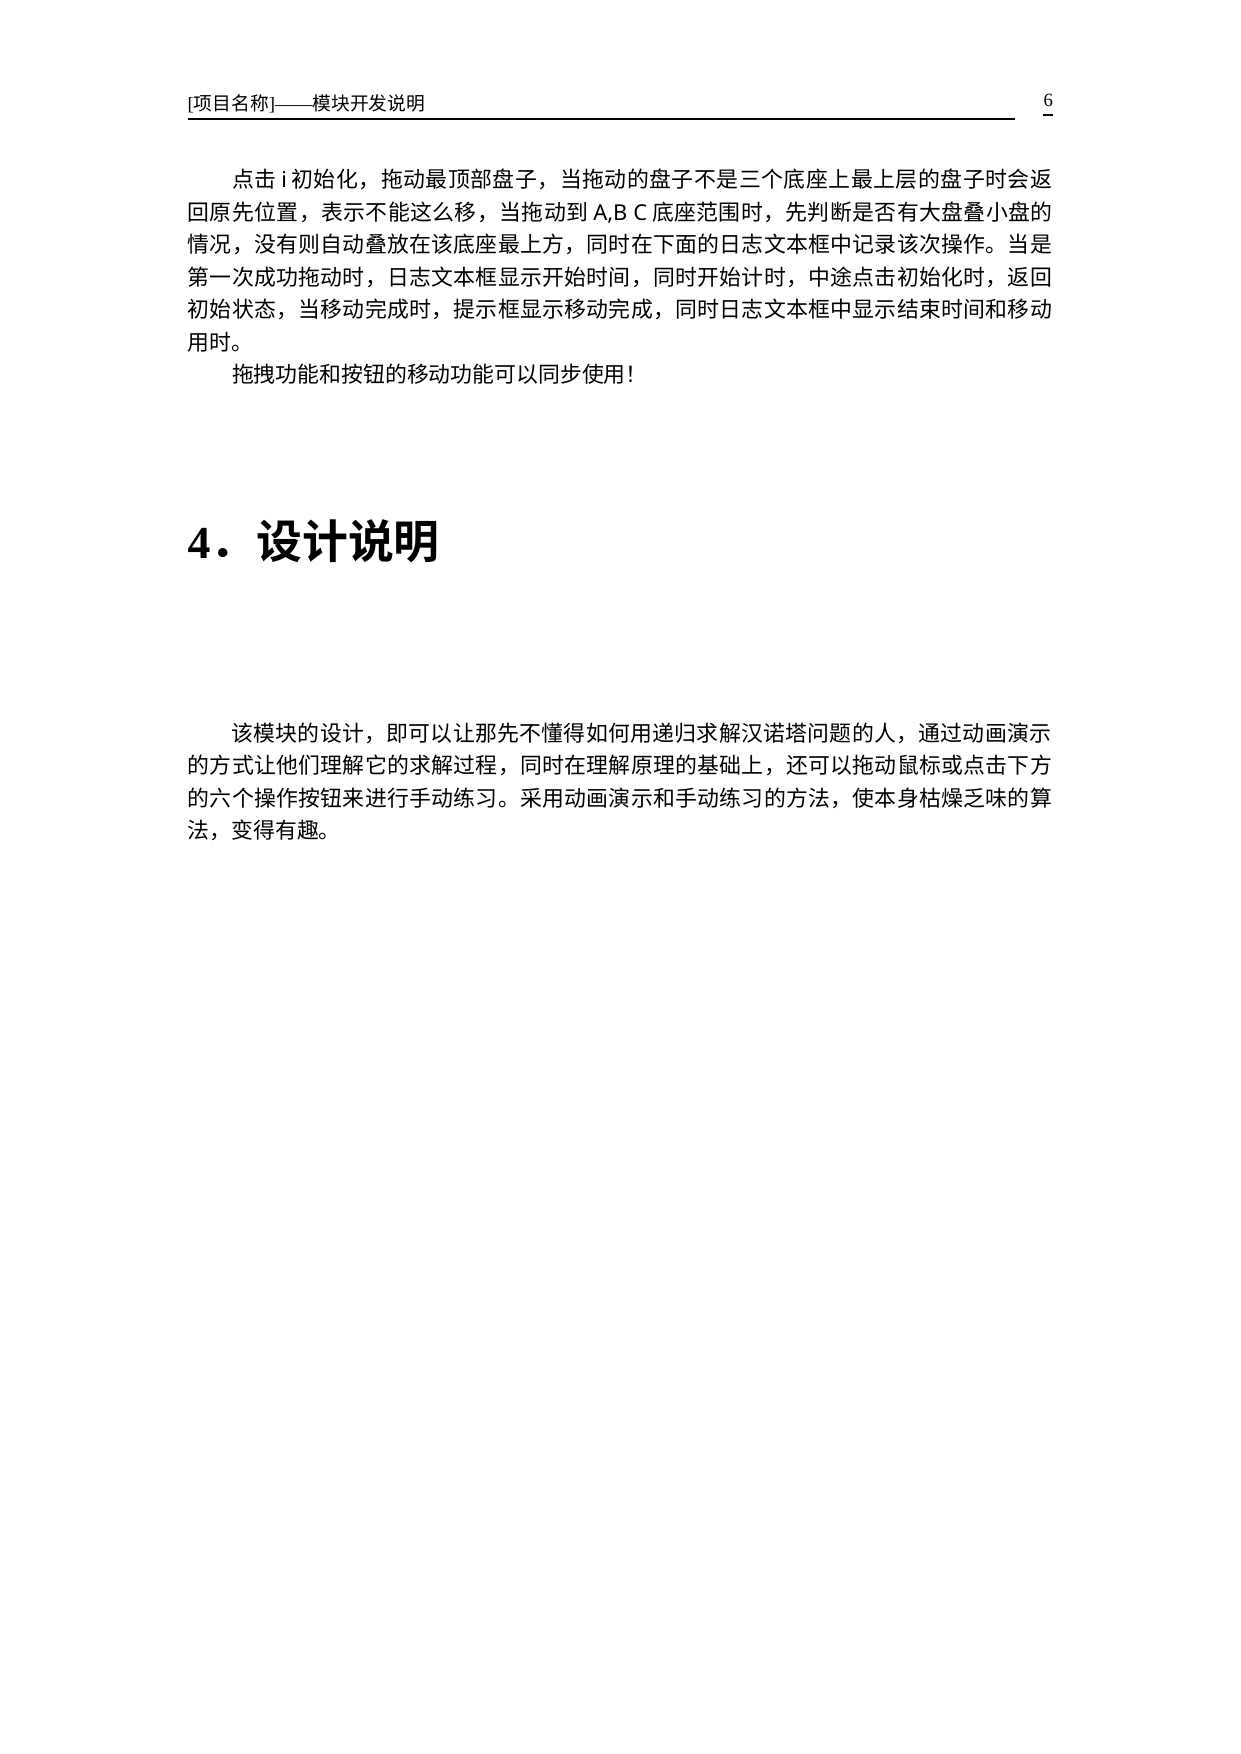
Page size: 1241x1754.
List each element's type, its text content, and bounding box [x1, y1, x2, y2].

text 拖拽功能和按钮的移动功能可以同步使用！ [187, 357, 1053, 389]
subtitle 设计说明 [187, 490, 1053, 587]
text 点击i初始化，拖动最顶部盘子，当拖动的盘子不是三个底座上最上层的盘子时会返回原先位置，表示不能这么移，当拖动到A,B C底座范围时，先判断是否有大盘叠小盘的情况，没有则自动叠放在该底座最上方，同时在下面的日志文本框中记录该次操作。当是第一次成功拖动时，日志文本框显示开始时间，同时开始计时，中途点击初始化时，返回初始状态，当移动完成时，提示框显示移动完成，同时日志文本框中显示结束时间和移动用时。 [187, 162, 1053, 357]
text 该模块的设计，即可以让那先不懂得如何用递归求解汉诺塔问题的人，通过动画演示的方式让他们理解它的求解过程，同时在理解原理的基础上，还可以拖动鼠标或点击下方的六个操作按钮来进行手动练习。采用动画演示和手动练习的方法，使本身枯燥乏味的算法，变得有趣。 [187, 715, 1053, 845]
